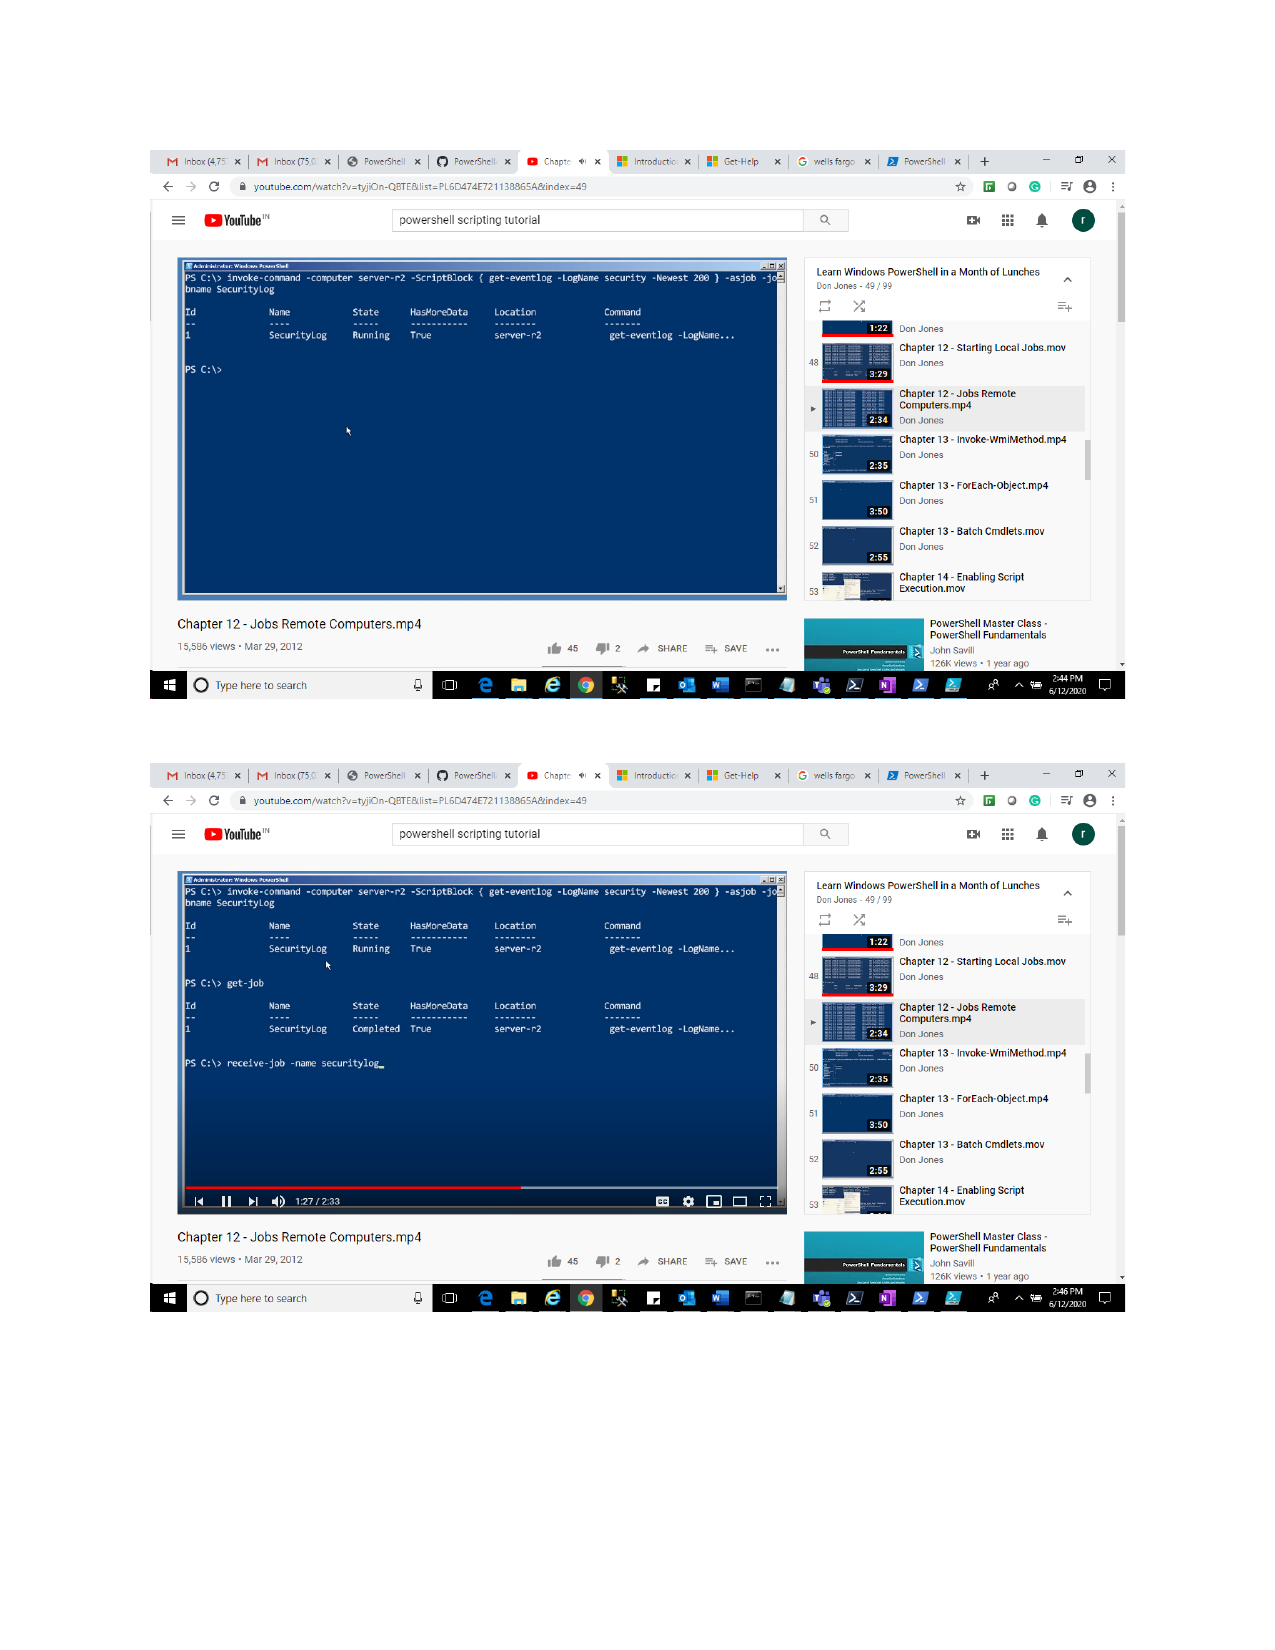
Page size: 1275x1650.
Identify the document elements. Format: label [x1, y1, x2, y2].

picture [150, 763, 1125, 1312]
picture [150, 150, 1125, 699]
